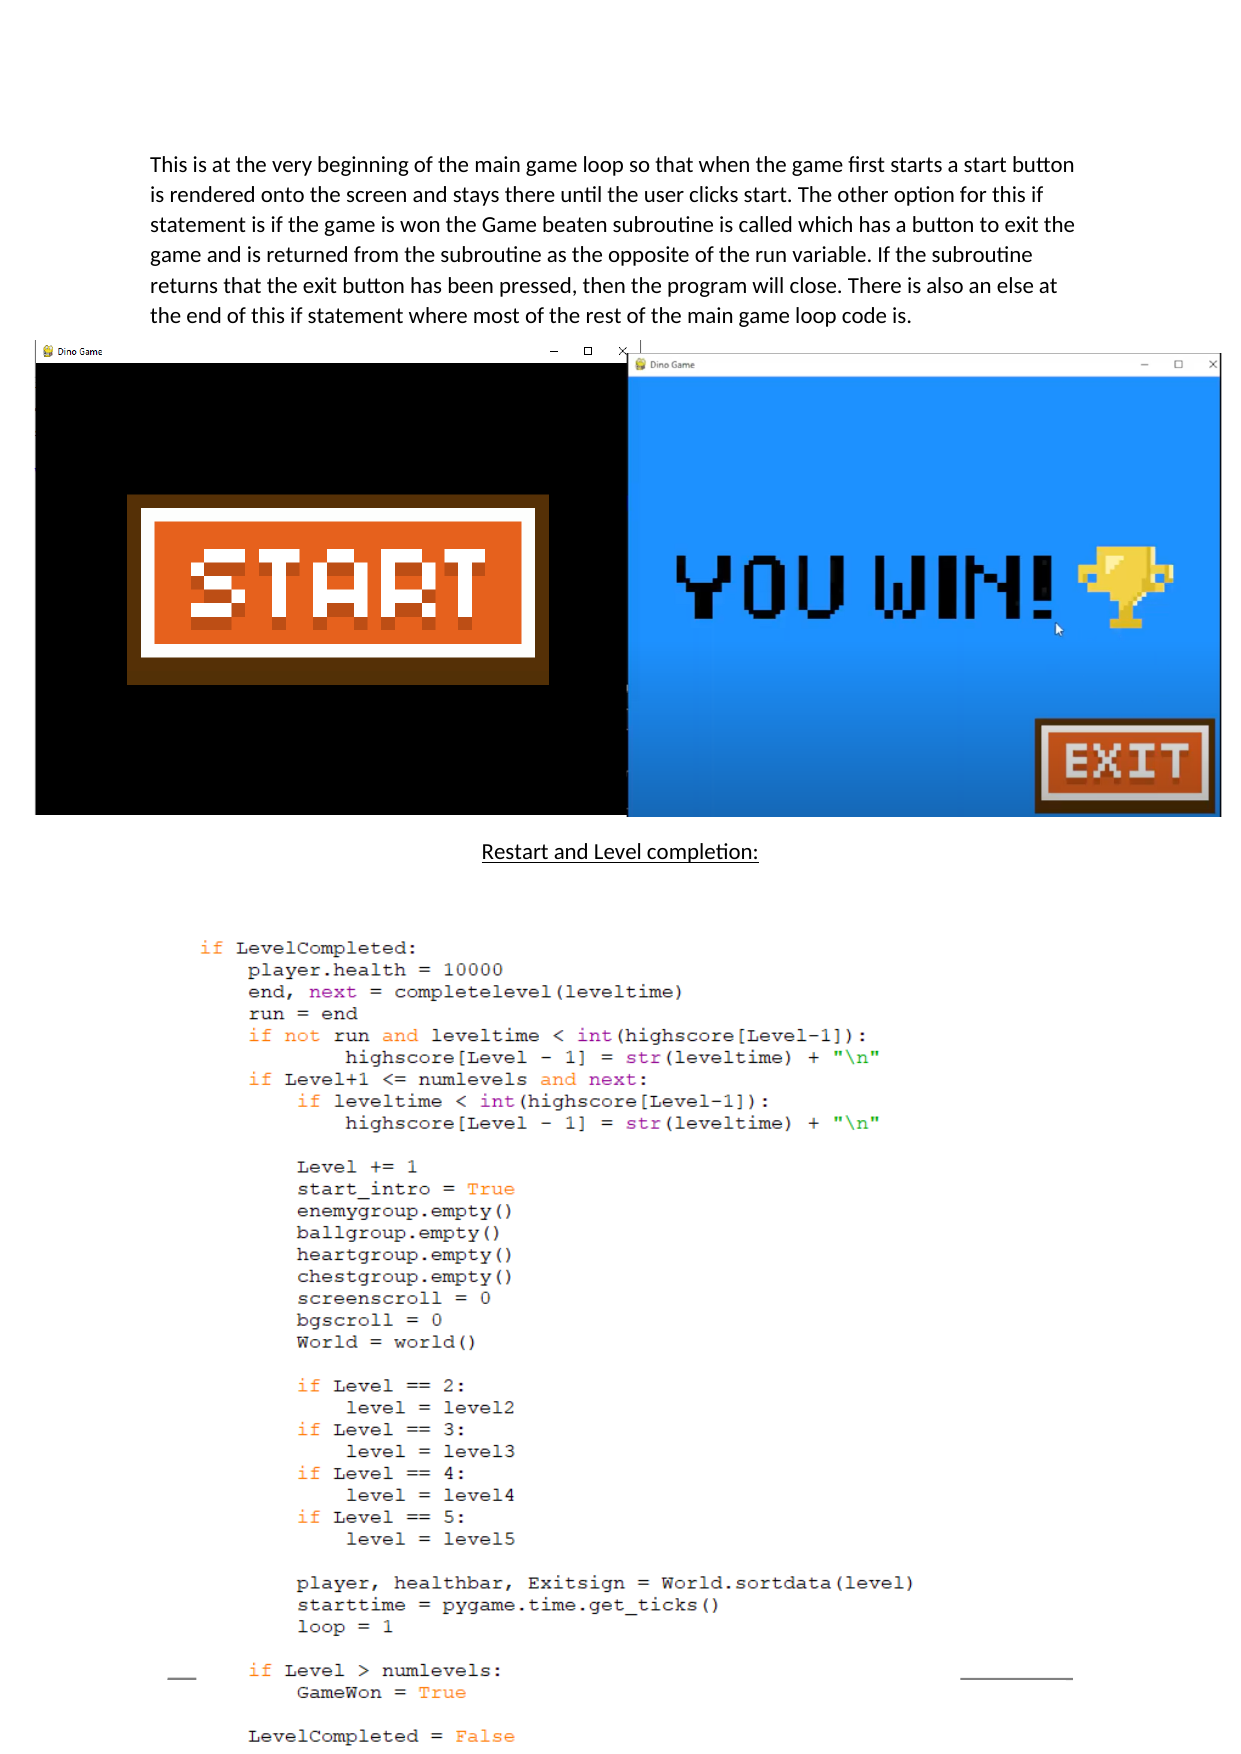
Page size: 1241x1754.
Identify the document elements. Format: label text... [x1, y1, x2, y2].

picture [196, 933, 961, 1754]
text This is at the very beginning of the main game loop so that when the game first starts a start button is rendered onto the screen and stays there until the user clicks start. The other option for this if statement is if the game is won the Game beaten subroutine is called which has a button to exit the game and is returned from the subroutine as the opposite of the run variable. If the subroutine returns that the exit button has been pressed, then the program will close. There is also an else at the end of this if statement where most of the rest of the main game loop code is. [150, 150, 1090, 329]
text Restart and Level completion: [150, 815, 1090, 865]
picture [34, 340, 1222, 817]
